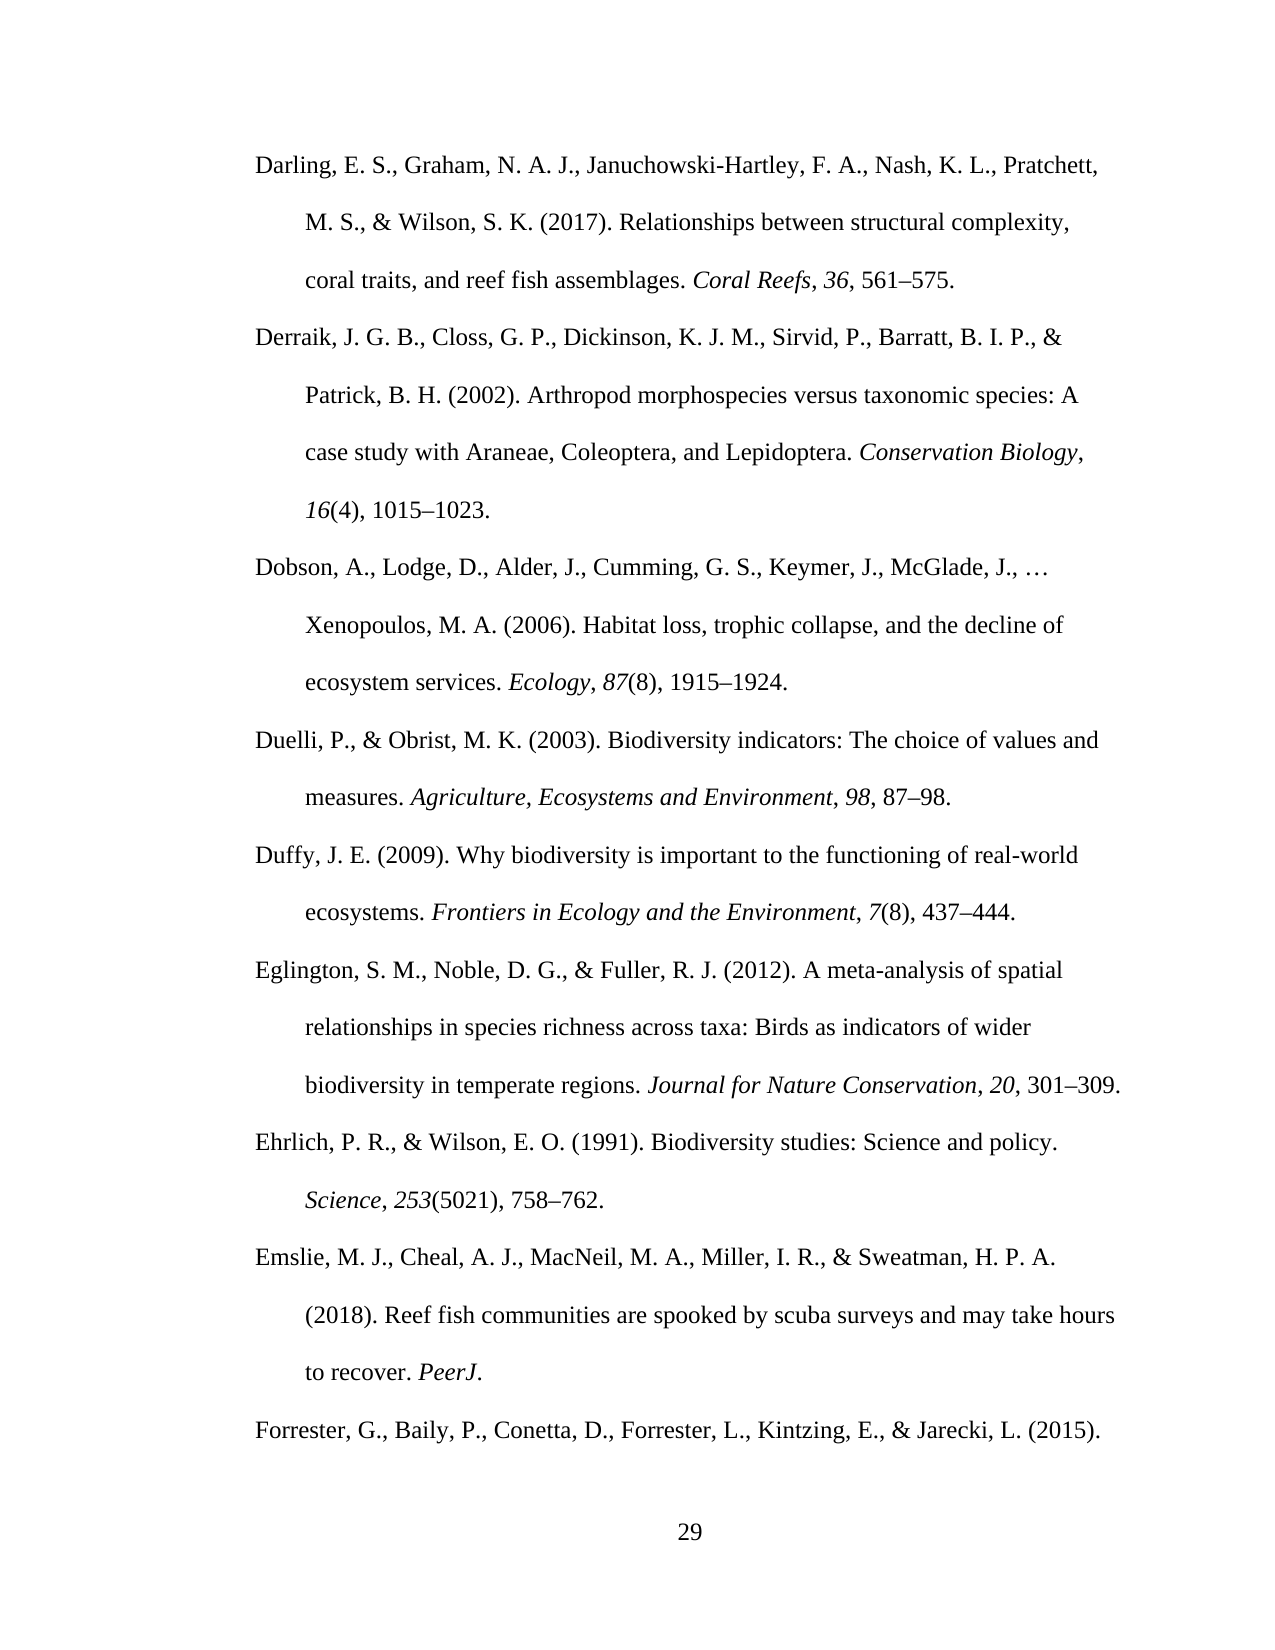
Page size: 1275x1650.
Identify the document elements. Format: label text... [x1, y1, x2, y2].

text Eglington, S. M., Noble, D. G., & Fuller, R. J. (2012). A meta-analysis of spatial relationships in species richness across taxa: Birds as indicators of wider biodiversity in temperate regions. Journal for Nature Conservation, 20, 301–309. [255, 955, 1125, 1099]
text Darling, E. S., Graham, N. A. J., Januchowski-Hartley, F. A., Nash, K. L., Pratchett, M. S., & Wilson, S. K. (2017). Relationships between structural complexity, coral traits, and reef fish assemblages. Coral Reefs, 36, 561–575. [255, 150, 1125, 294]
text Dobson, A., Lodge, D., Alder, J., Cumming, G. S., Keymer, J., McGlade, J., … Xenopoulos, M. A. (2006). Habitat loss, trophic collapse, and the decline of ecosystem services. Ecology, 87(8), 1915–1924. [255, 552, 1125, 696]
text Duffy, J. E. (2009). Why biodiversity is important to the functioning of real-world ecosystems. Frontiers in Ecology and the Environment, 7(8), 437–444. [255, 840, 1125, 926]
text Ehrlich, P. R., & Wilson, E. O. (1991). Biodiversity studies: Science and policy. Science, 253(5021), 758–762. [255, 1127, 1125, 1214]
text Duelli, P., & Obrist, M. K. (2003). Biodiversity indicators: The choice of values and measures. Agriculture, Ecosystems and Environment, 98, 87–98. [255, 725, 1125, 811]
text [255, 1415, 1125, 1444]
text Emslie, M. J., Cheal, A. J., MacNeil, M. A., Miller, I. R., & Sweatman, H. P. A. (2018). Reef fish communities are spooked by scuba surveys and may take hours to recover. PeerJ. [255, 1242, 1125, 1386]
text Derraik, J. G. B., Closs, G. P., Dickinson, K. J. M., Sirvid, P., Barratt, B. I. P., & Patrick, B. H. (2002). Arthropod morphospecies versus taxonomic species: A case study with Araneae, Coleoptera, and Lepidoptera. Conservation Biology, 16(4), 1015–1023. [255, 322, 1125, 524]
